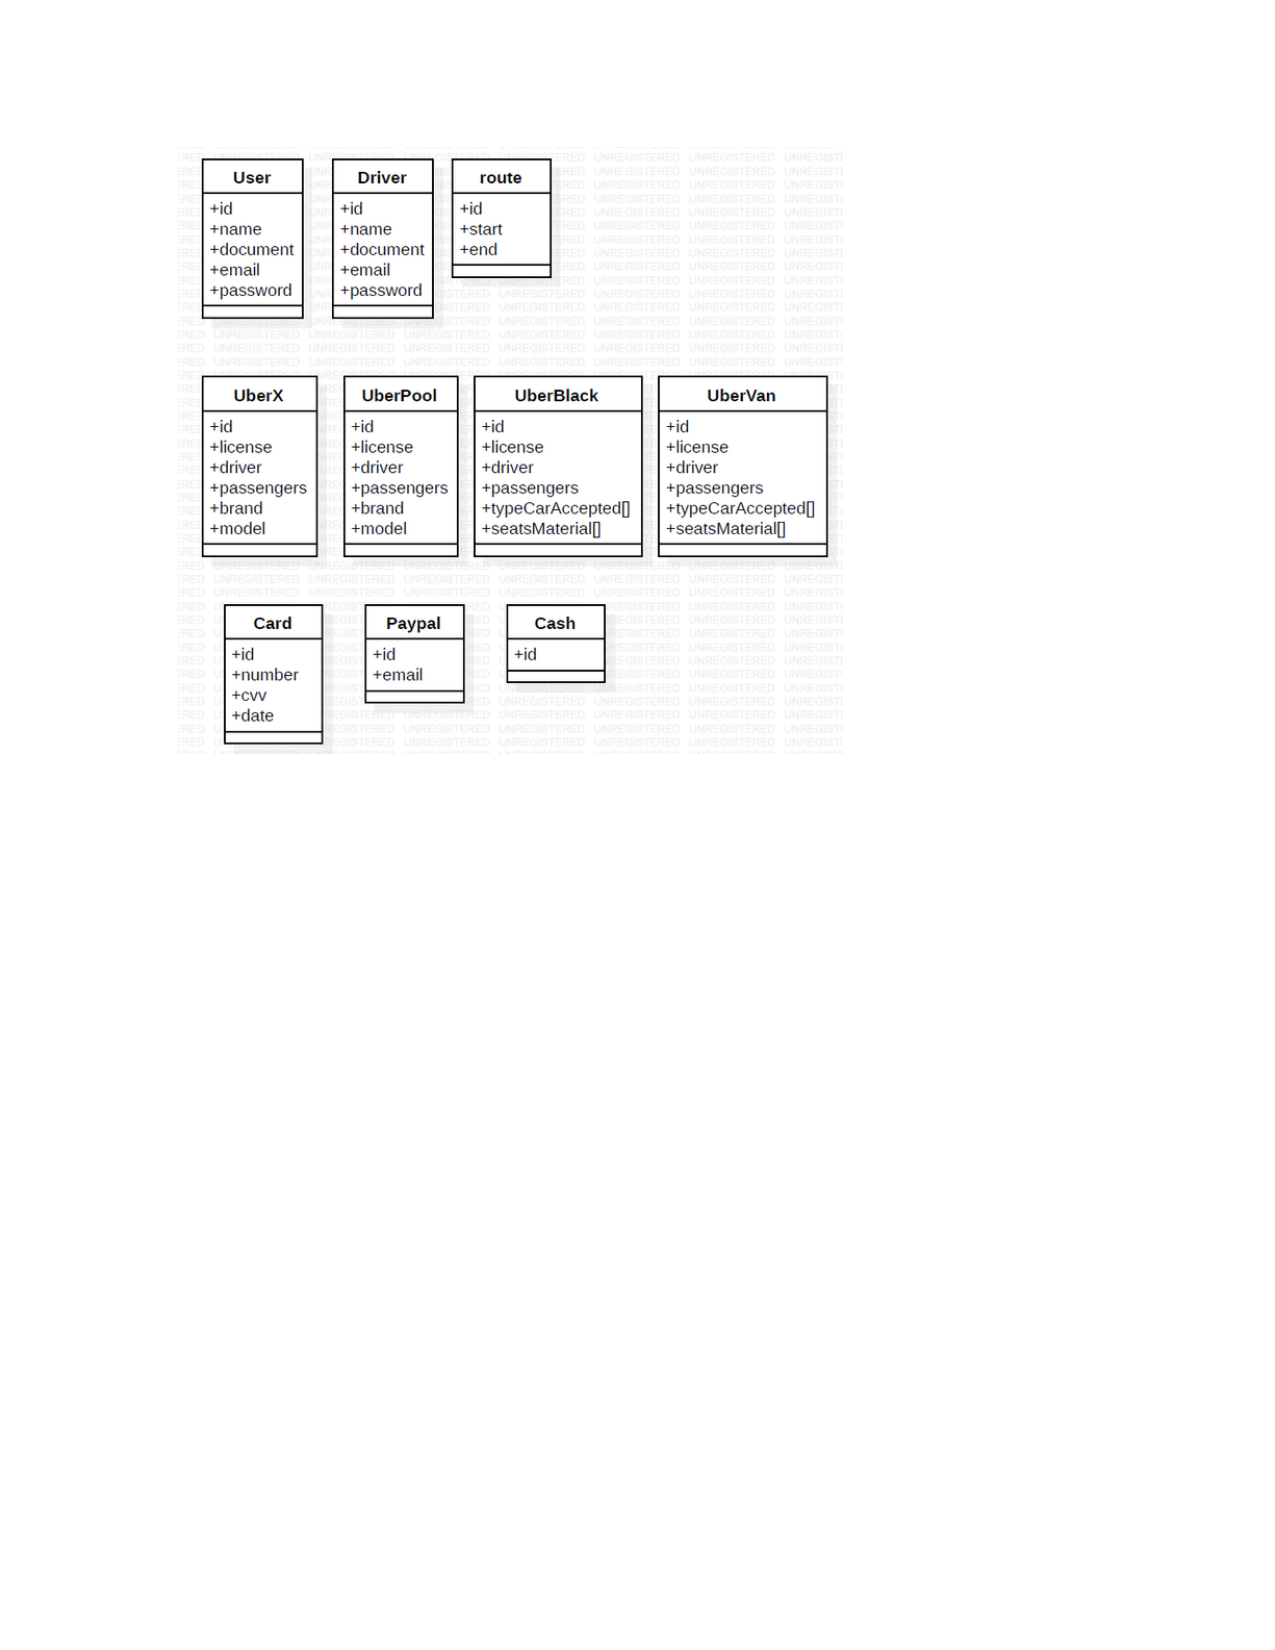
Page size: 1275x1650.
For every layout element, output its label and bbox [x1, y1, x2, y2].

picture [177, 147, 843, 754]
